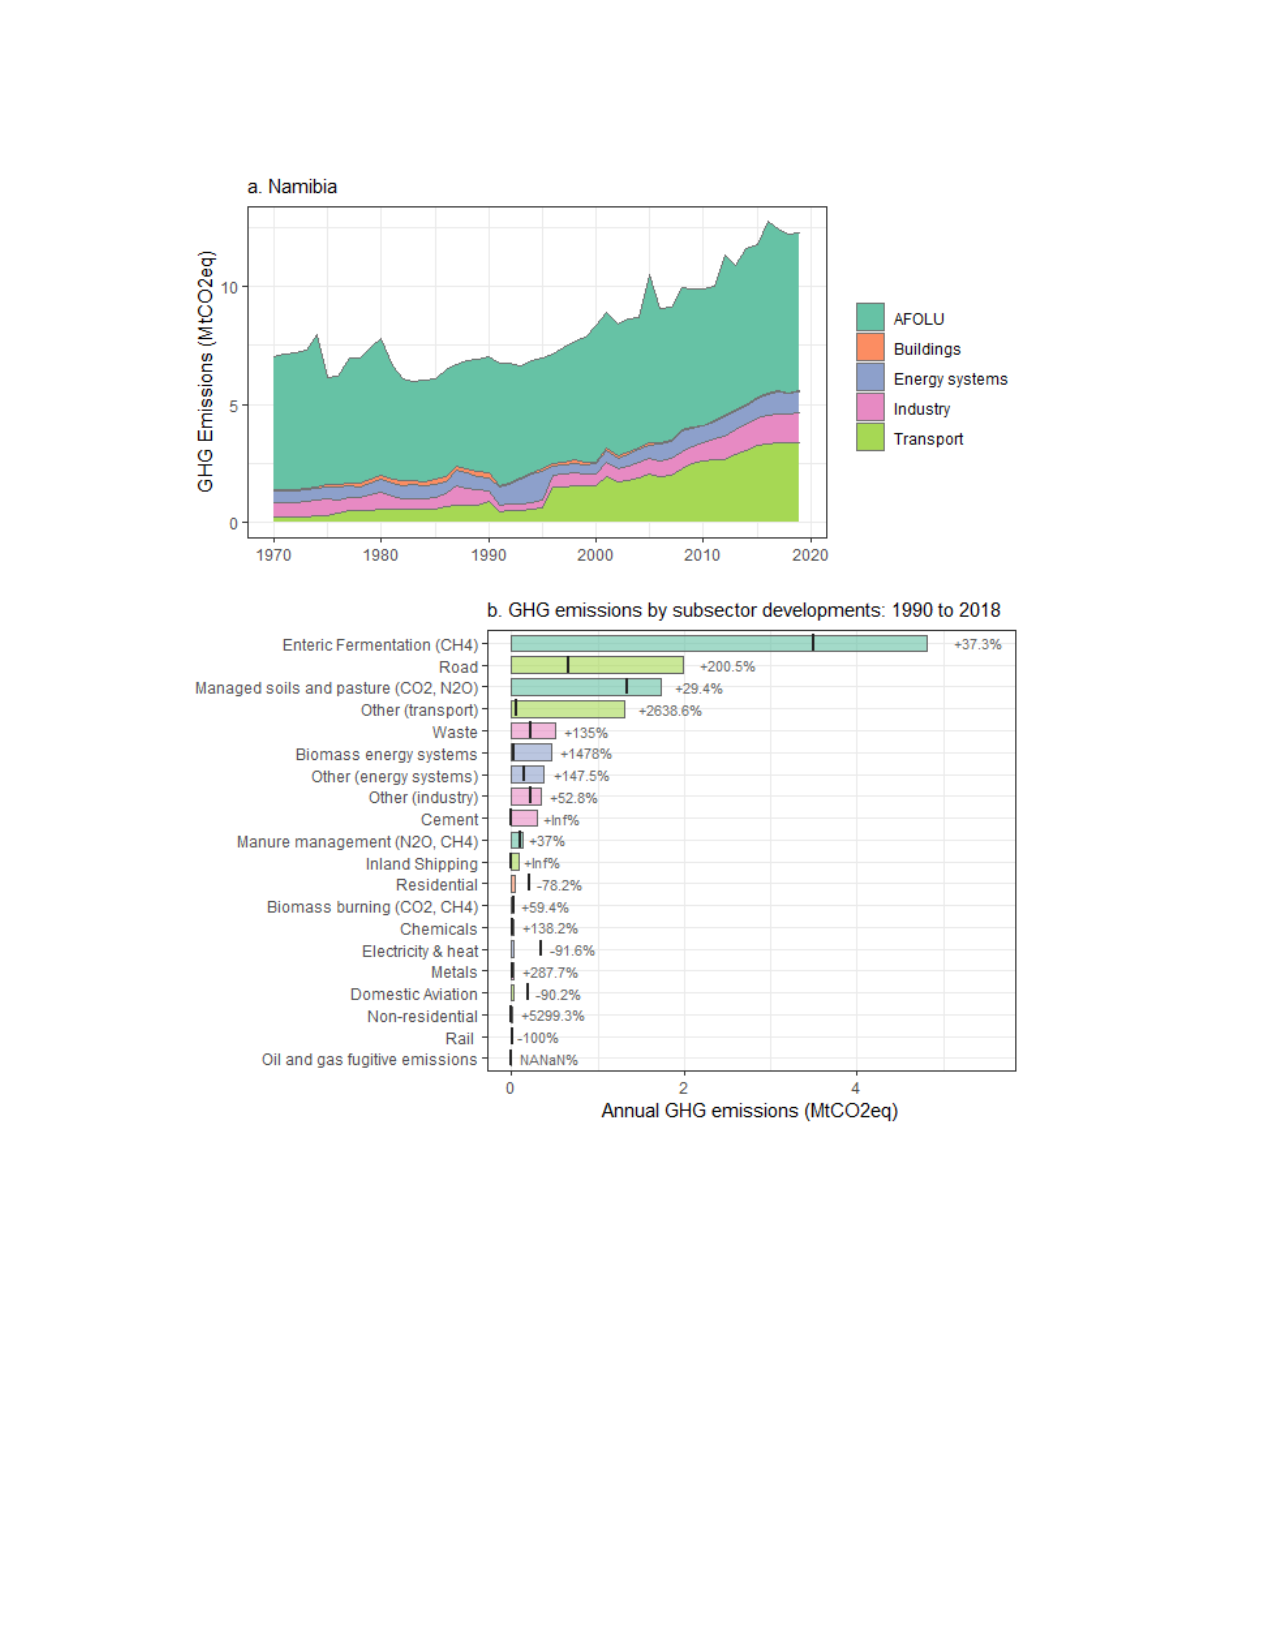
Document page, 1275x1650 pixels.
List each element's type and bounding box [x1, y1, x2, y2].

picture [168, 150, 1044, 1150]
